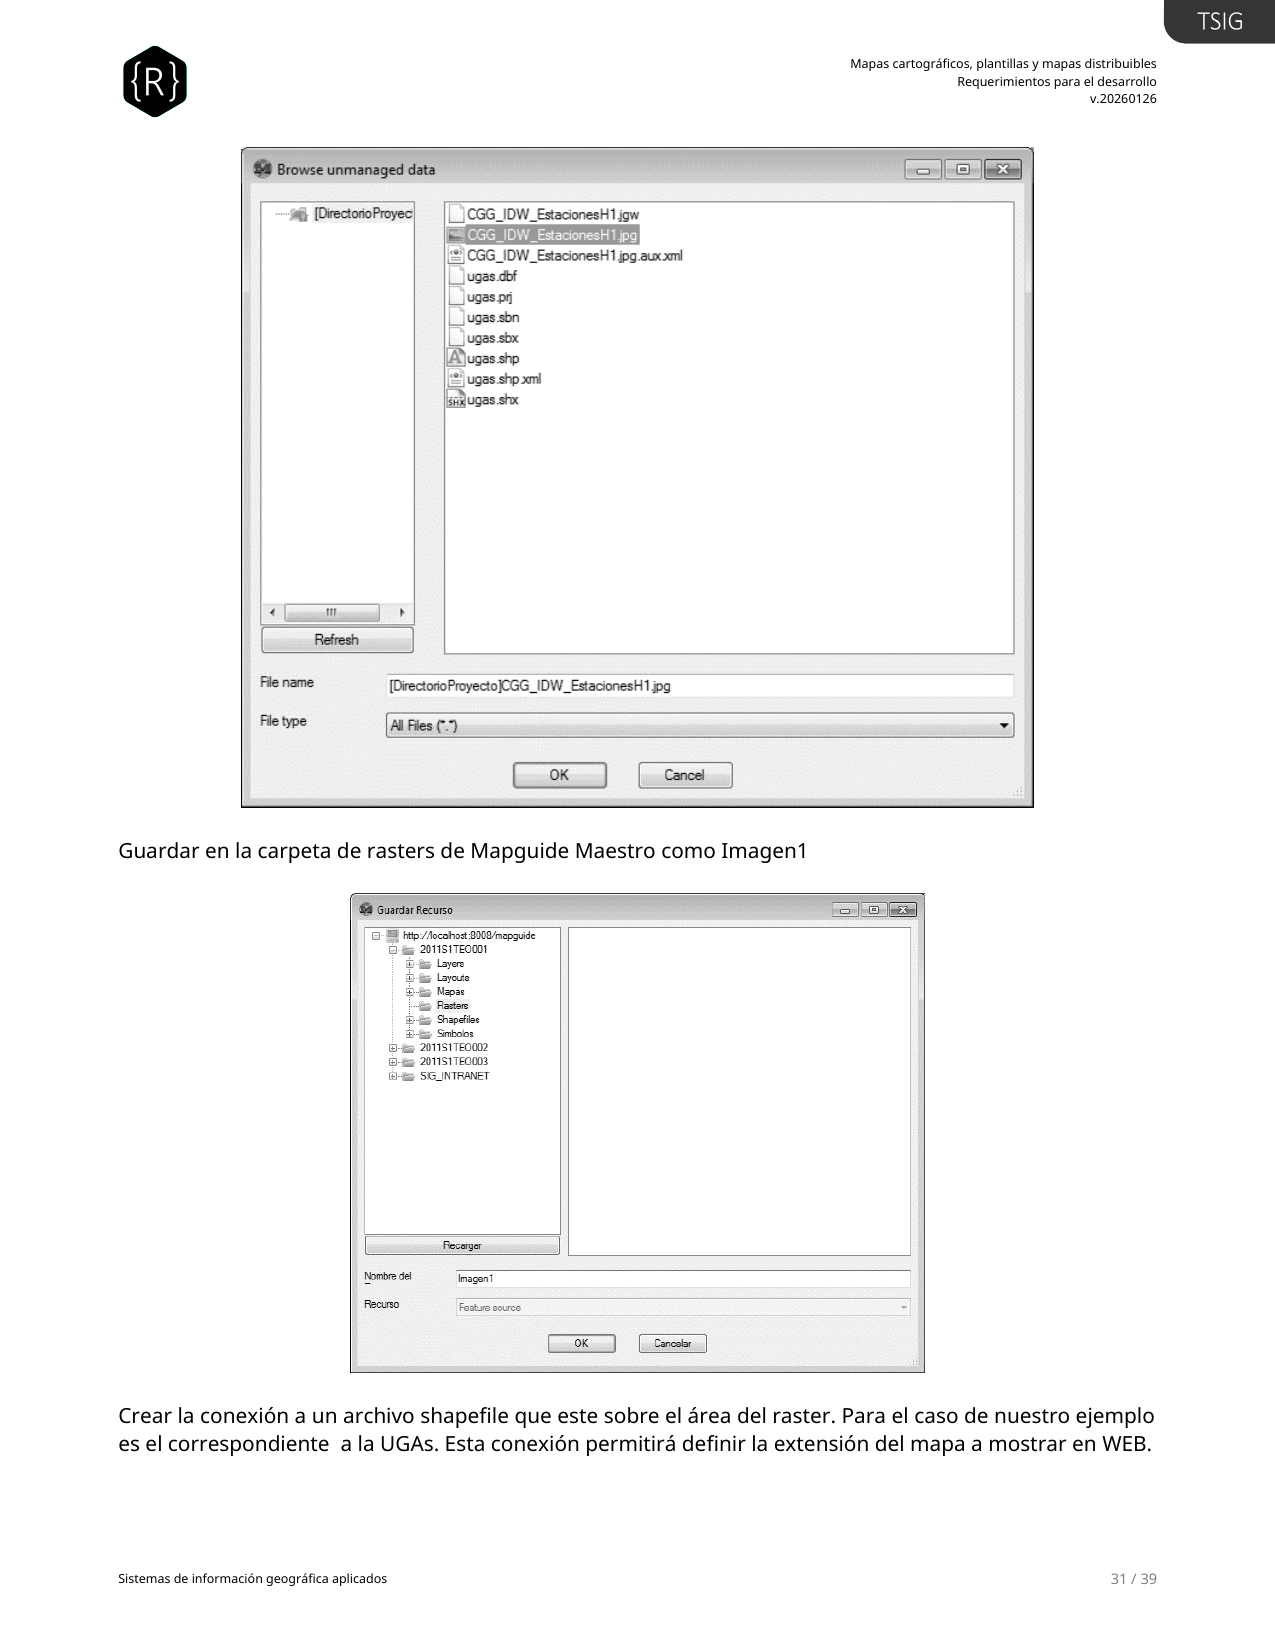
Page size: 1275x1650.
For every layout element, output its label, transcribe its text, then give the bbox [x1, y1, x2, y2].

picture [350, 893, 925, 1373]
text Crear la conexión a un archivo shapefile que este sobre el área del raster. Para el caso de nuestro ejemplo es el correspondiente a la UGAs. Esta conexión permitirá definir la extensión del mapa a mostrar en WEB. [118, 1401, 1157, 1458]
text Guardar en la carpeta de rasters de Mapguide Maestro como Imagen1 [118, 836, 1157, 865]
picture [1163, 0, 1275, 44]
picture [241, 147, 1034, 808]
picture [118, 44, 192, 119]
